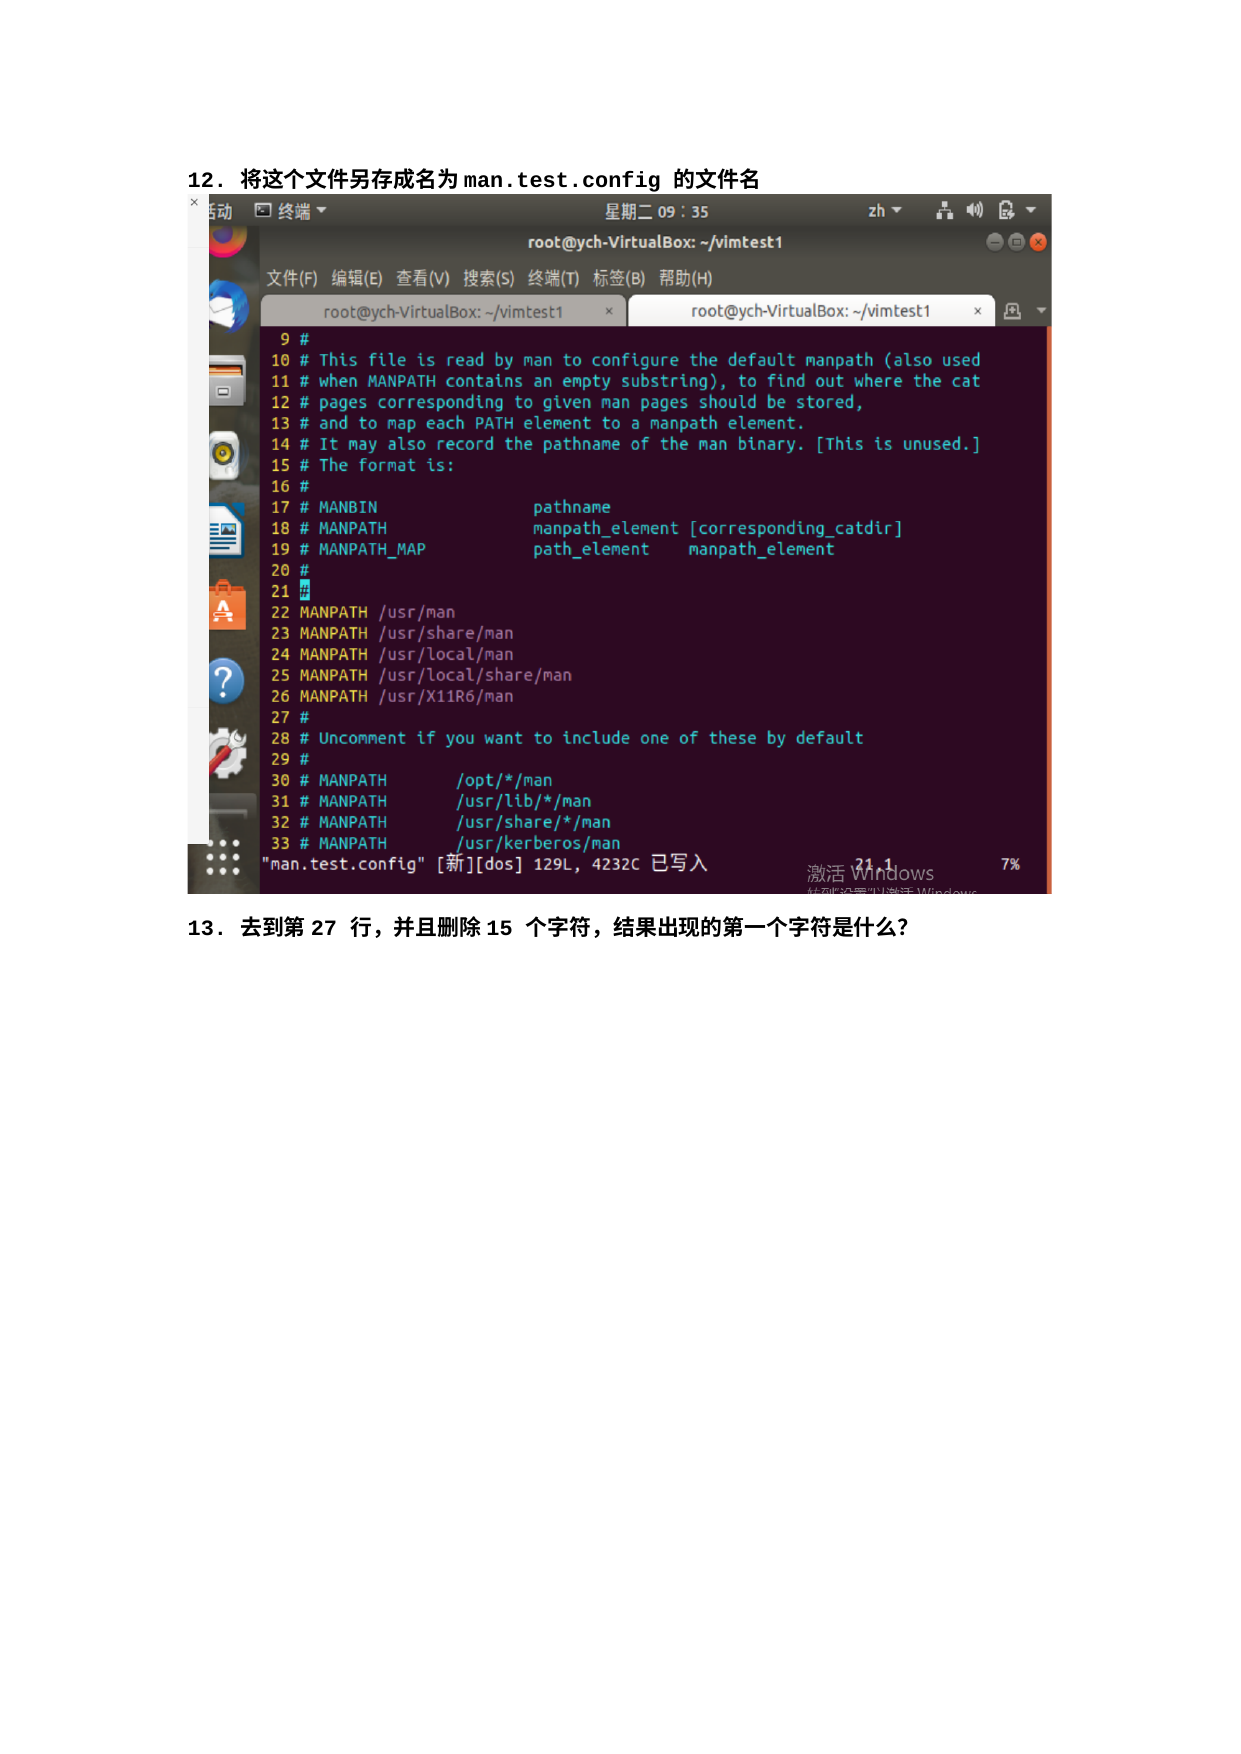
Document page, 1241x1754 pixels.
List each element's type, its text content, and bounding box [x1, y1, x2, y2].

picture [187, 194, 1052, 894]
text 13. 去到第 27 行，并且删除 15 个字符，结果出现的第一个字符是什么？ [187, 909, 1053, 942]
